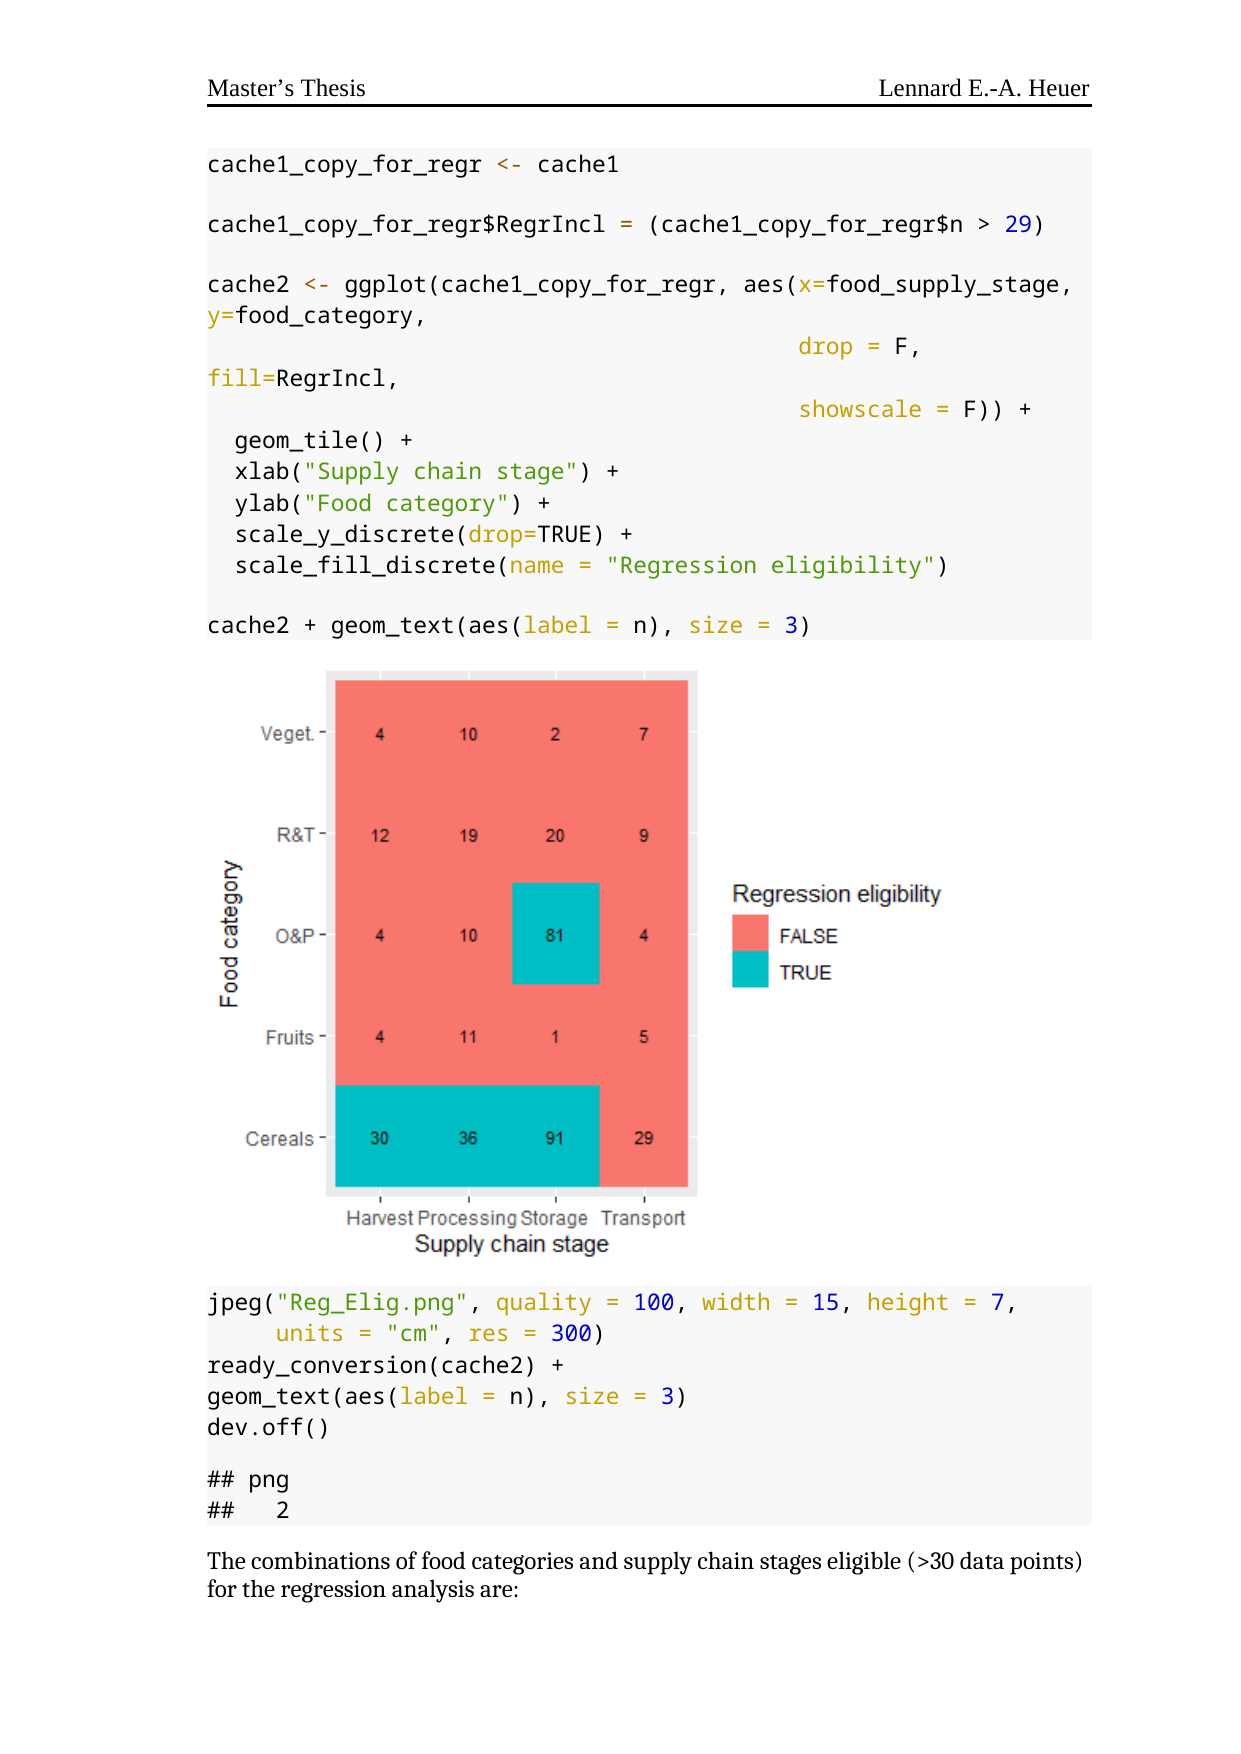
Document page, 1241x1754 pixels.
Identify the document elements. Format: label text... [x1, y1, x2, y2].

text ## png ## 2 [207, 1463, 1092, 1526]
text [207, 148, 1092, 640]
text The combinations of food categories and supply chain stages eligible (>30 data points) for the regression analysis are: [207, 1547, 1092, 1604]
picture [206, 661, 965, 1268]
text jpeg("Reg_Elig.png", quality = 100, width = 15, height = 7, units = "cm", res = 300) ready_conversion(cache2) + geom_text(aes(label = n), size = 3) dev.off() [207, 1286, 1092, 1442]
